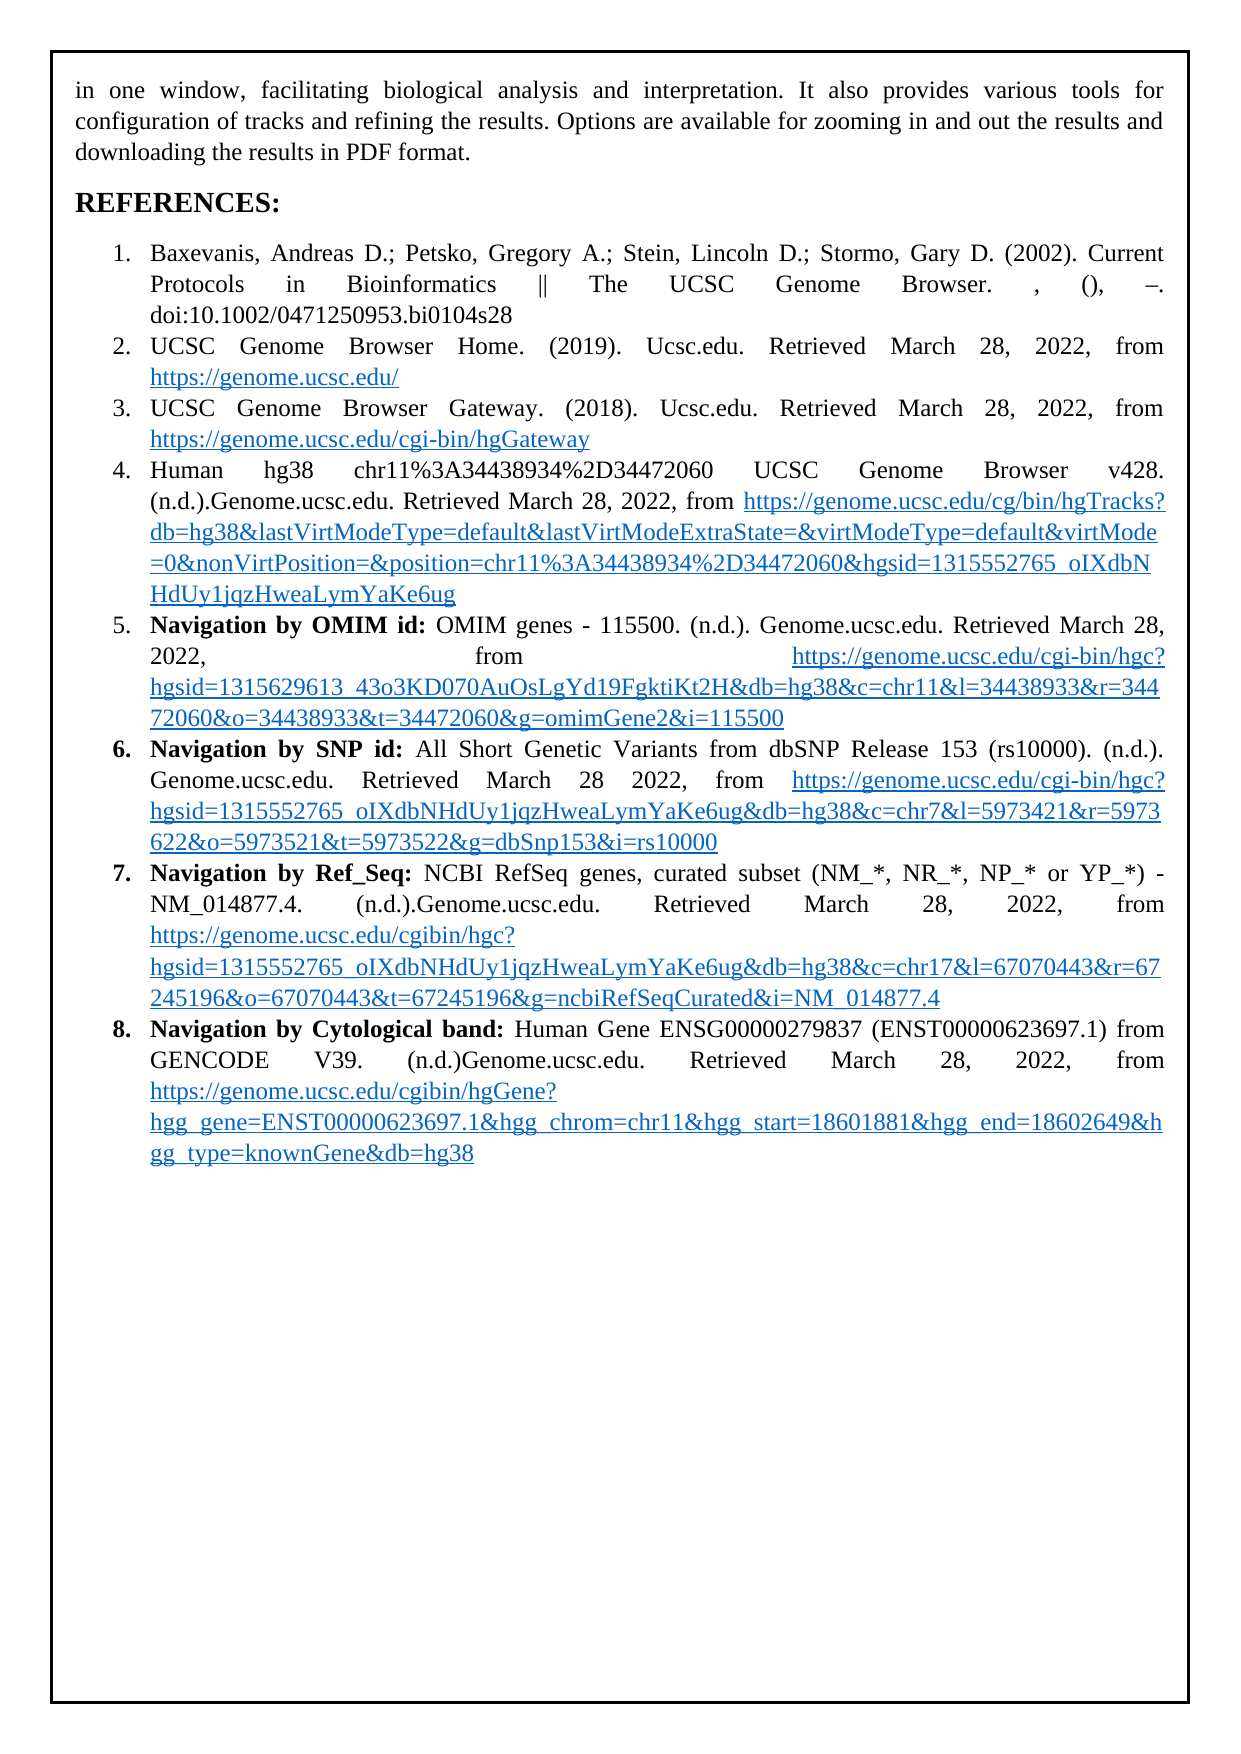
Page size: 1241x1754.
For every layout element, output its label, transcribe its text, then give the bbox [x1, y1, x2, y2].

list Navigation by OMIM id: OMIM genes - 115500. (n.d.). Genome.ucsc.edu. Retrieved March 28, 2022, from https://genome.ucsc.edu/cgi-bin/hgc?hgsid=1315629613_43o3KD070AuOsLgYd19FgktiKt2H&db=hg38&c=chr11&l=34438933&r=34472060&o=34438933&t=34472060&g=omimGene2&i=115500 [112, 610, 1165, 732]
list Baxevanis, Andreas D.; Petsko, Gregory A.; Stein, Lincoln D.; Stormo, Gary D. (2002). Current Protocols in Bioinformatics || The UCSC Genome Browser. , (), –. doi:10.1002/0471250953.bi0104s28 [112, 238, 1165, 328]
list Navigation by SNP id: All Short Genetic Variants from dbSNP Release 153 (rs10000). (n.d.). Genome.ucsc.edu. Retrieved March 28 2022, from https://genome.ucsc.edu/cgi-bin/hgc?hgsid=1315552765_oIXdbNHdUy1jqzHweaLymYaKe6ug&db=hg38&c=chr7&l=5973421&r=5973622&o=5973521&t=5973522&g=dbSnp153&i=rs10000 [112, 734, 1165, 856]
list Human hg38 chr11%3A34438934%2D34472060 UCSC Genome Browser v428. (n.d.).Genome.ucsc.edu. Retrieved March 28, 2022, from https://genome.ucsc.edu/cg/bin/hgTracks?db=hg38&lastVirtModeType=default&lastVirtModeExtraState=&virtModeType=default&virtMode=0&nonVirtPosition=&position=chr11%3A34438934%2D34472060&hgsid=1315552765_oIXdbNHdUy1jqzHweaLymYaKe6ug [112, 455, 1165, 608]
list UCSC Genome Browser Gateway. (2018). Ucsc.edu. Retrieved March 28, 2022, from https://genome.ucsc.edu/cgi-bin/hgGateway [112, 393, 1165, 453]
list Navigation by Cytological band: Human Gene ENSG00000279837 (ENST00000623697.1) from GENCODE V39. (n.d.)Genome.ucsc.edu. Retrieved March 28, 2022, from https://genome.ucsc.edu/cgibin/hgGene?hgg_gene=ENST00000623697.1&hgg_chrom=chr11&hgg_start=18601881&hgg_end=18602649&hgg_type=knownGene&db=hg38 [112, 1014, 1165, 1167]
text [75, 75, 1165, 166]
list UCSC Genome Browser Home. (2019). Ucsc.edu. Retrieved March 28, 2022, from https://genome.ucsc.edu/ [112, 331, 1165, 391]
list Navigation by Ref_Seq: NCBI RefSeq genes, curated subset (NM_*, NR_*, NP_* or YP_*) - NM_014877.4. (n.d.).Genome.ucsc.edu. Retrieved March 28, 2022, from https://genome.ucsc.edu/cgibin/hgc?hgsid=1315552765_oIXdbNHdUy1jqzHweaLymYaKe6ug&db=hg38&c=chr17&l=67070443&r=67245196&o=67070443&t=67245196&g=ncbiRefSeqCurated&i=NM_014877.4 [112, 858, 1165, 1011]
text REFERENCES: [75, 185, 1165, 218]
